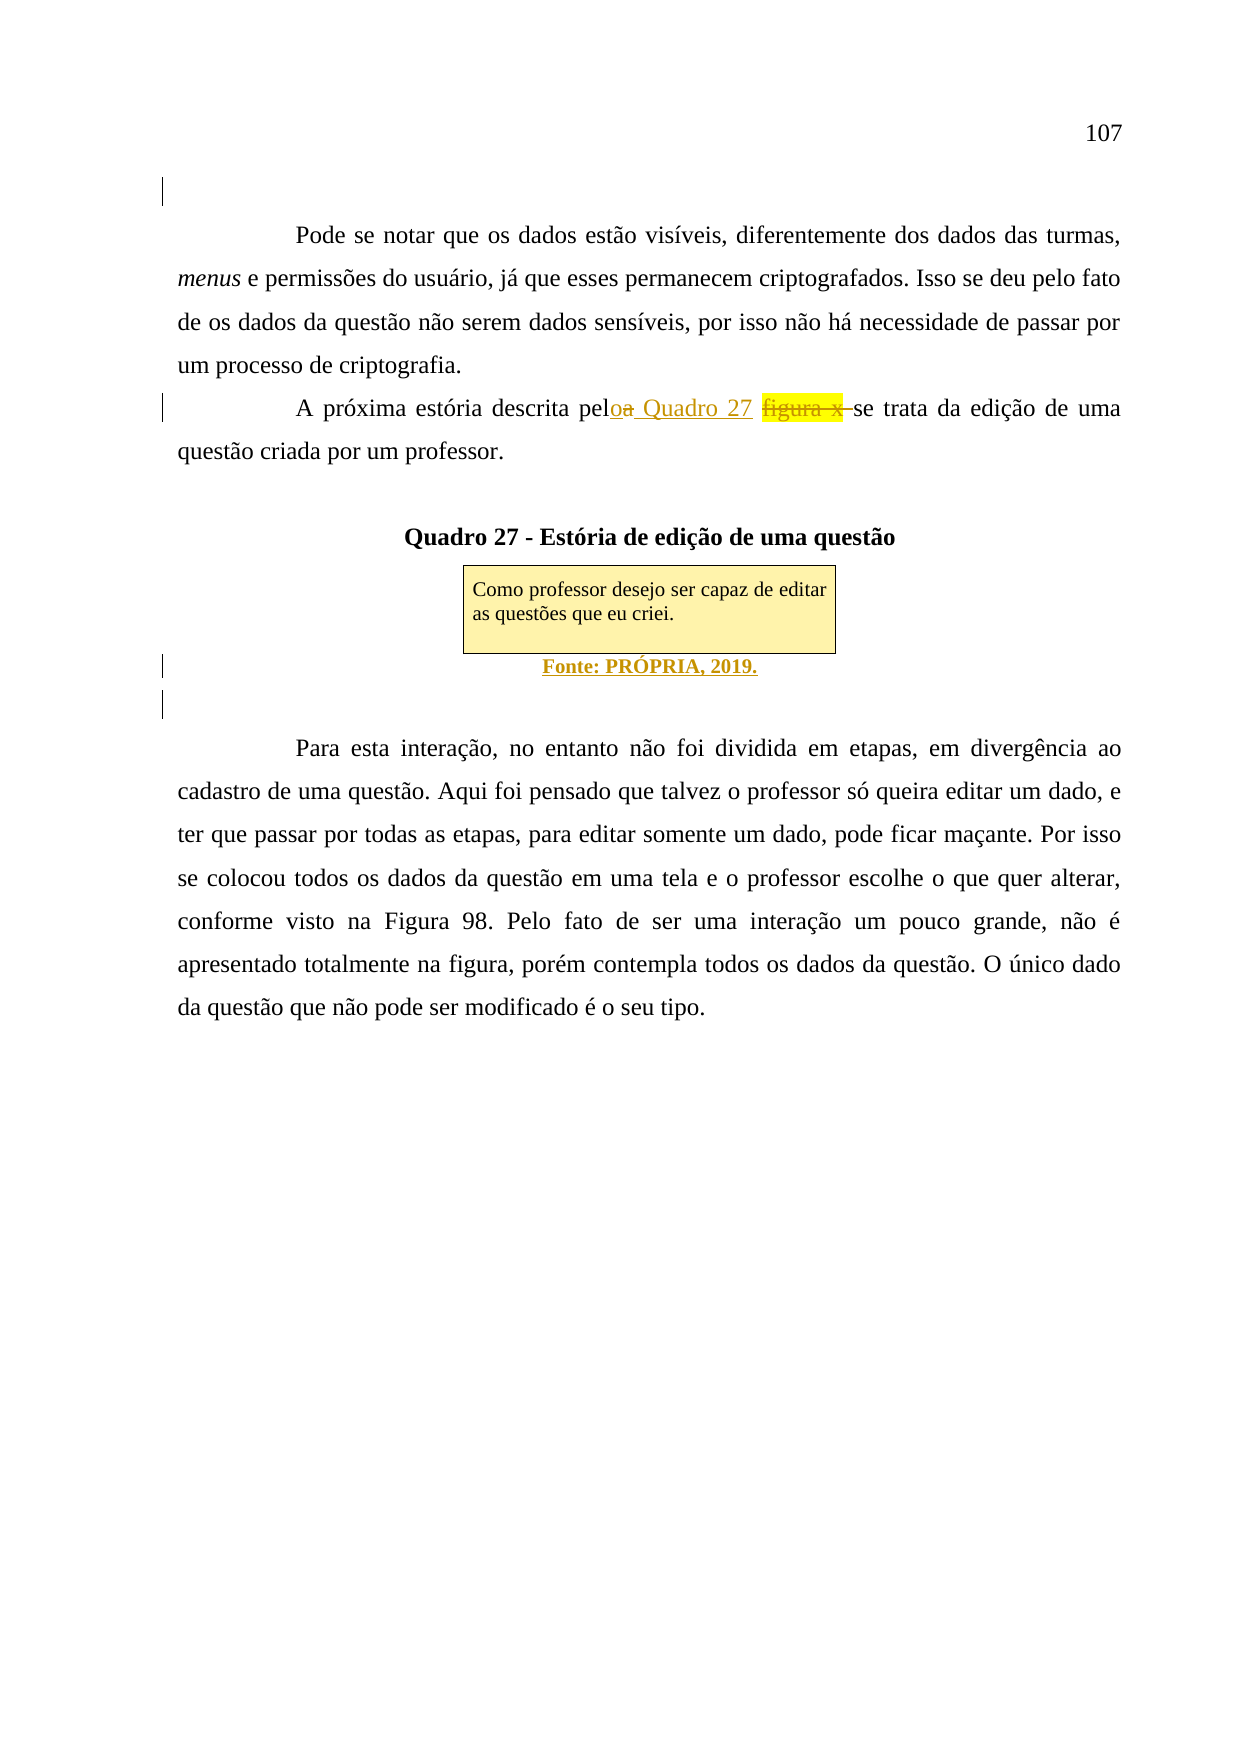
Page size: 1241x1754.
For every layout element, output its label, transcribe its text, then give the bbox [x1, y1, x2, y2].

text Para esta interação, no entanto não foi dividida em etapas, em divergência ao cadastro de uma questão. Aqui foi pensado que talvez o professor só queira editar um dado, e ter que passar por todas as etapas, para editar somente um dado, pode ficar maçante. Por isso se colocou todos os dados da questão em uma tela e o professor escolhe o que quer alterar, conforme visto na . Pelo fato de ser uma interação um pouco grande, não é apresentado totalmente na figura, porém contempla todos os dados da questão. O único dado da questão que não pode ser modificado é o seu tipo. [177, 733, 1122, 1021]
text A próxima estória descrita pel se trata da edição de uma questão criada por um professor. [177, 393, 1122, 465]
text Pode se notar que os dados estão visíveis, diferentemente dos dados das turmas, menus e permissões do usuário, já que esses permanecem criptografados. Isso se deu pelo fato de os dados da questão não serem dados sensíveis, por isso não há necessidade de passar por um processo de criptografia. [177, 220, 1122, 378]
text Como professor desejo ser capaz de editar as questões que eu criei. [464, 566, 835, 613]
